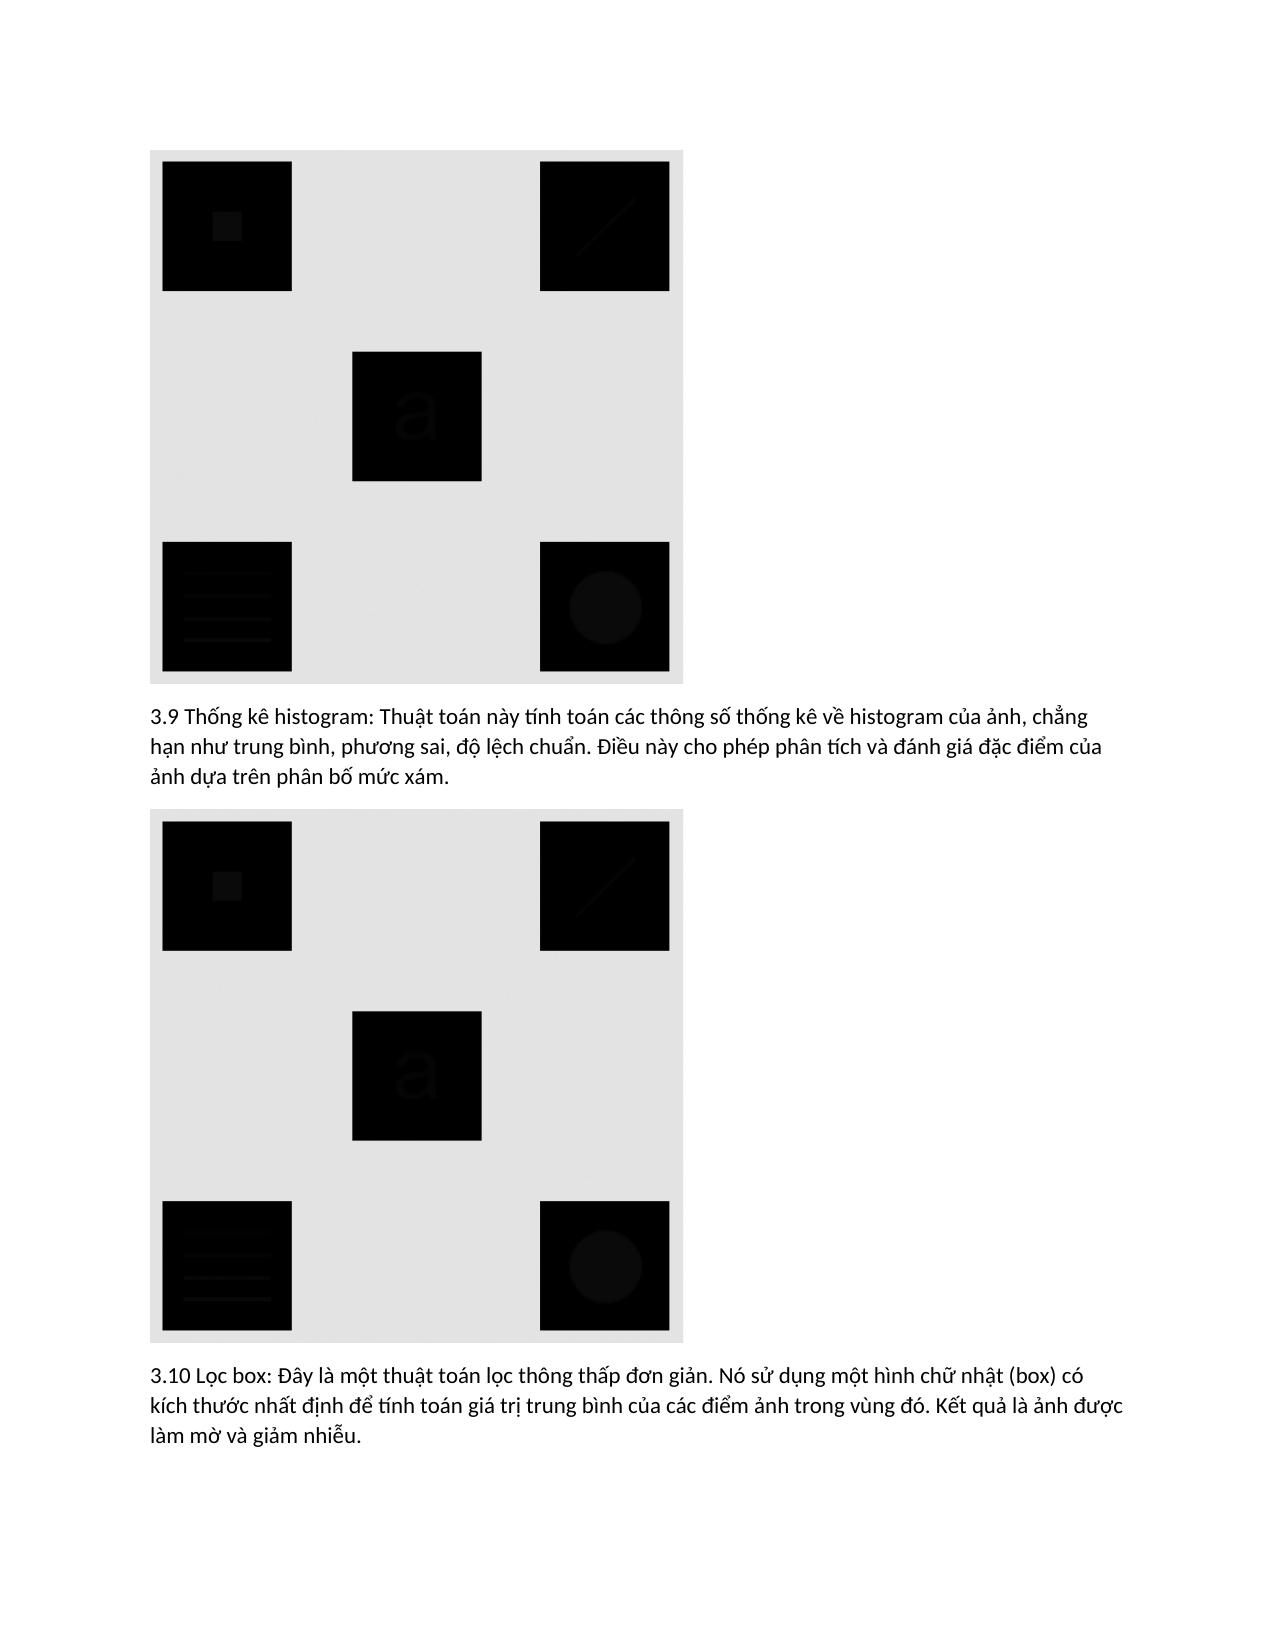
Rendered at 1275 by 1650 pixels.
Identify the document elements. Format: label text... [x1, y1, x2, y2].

text 3.10 Lọc box: Đây là một thuật toán lọc thông thấp đơn giản. Nó sử dụng một hình chữ nhật (box) có kích thước nhất định để tính toán giá trị trung bình của các điểm ảnh trong vùng đó. Kết quả là ảnh được làm mờ và giảm nhiễu. [150, 1361, 1125, 1450]
text 3.9 Thống kê histogram: Thuật toán này tính toán các thông số thống kê về histogram của ảnh, chẳng hạn như trung bình, phương sai, độ lệch chuẩn. Điều này cho phép phân tích và đánh giá đặc điểm của ảnh dựa trên phân bố mức xám. [150, 702, 1125, 790]
picture [150, 150, 684, 684]
picture [150, 809, 684, 1343]
